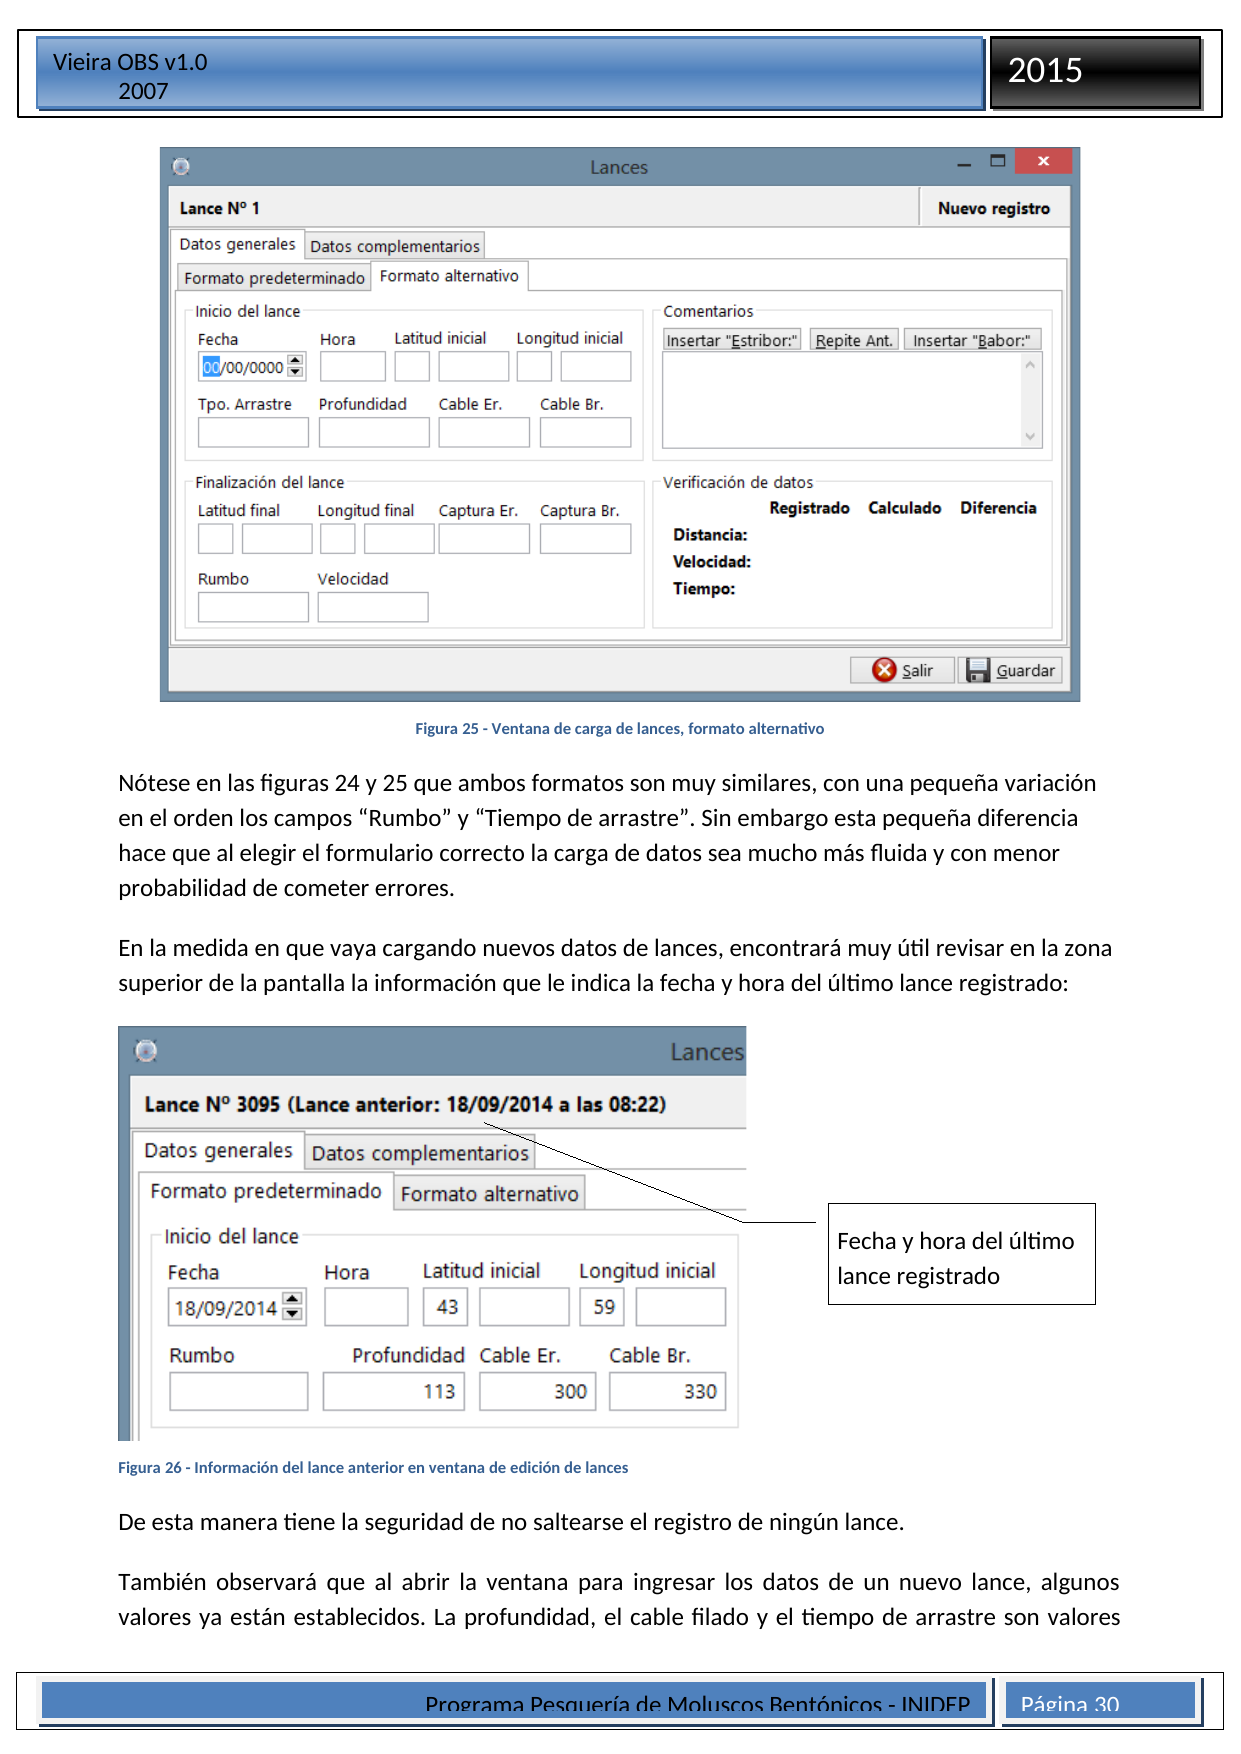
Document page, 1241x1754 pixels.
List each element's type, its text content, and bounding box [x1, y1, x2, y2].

text En la medida en que vaya cargando nuevos datos de lances, encontrará muy útil revisar en la zona superior de la pantalla la información que le indica la fecha y hora del último lance registrado: [118, 932, 1122, 997]
text De esta manera tiene la seguridad de no saltearse el registro de ningún lance. [118, 1506, 1122, 1537]
text Figura - Información del lance anterior en ventana de edición de lances [118, 1458, 1122, 1478]
picture [118, 1026, 747, 1441]
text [118, 1566, 1122, 1632]
picture [159, 147, 1081, 702]
text Figura - Ventana de carga de lances, formato alternativo [118, 718, 1122, 739]
text Nótese en las figuras 24 y 25 que ambos formatos son muy similares, con una pequeña variación en el orden los campos “Rumbo” y “Tiempo de arrastre”. Sin embargo esta pequeña diferencia hace que al elegir el formulario correcto la carga de datos sea mucho más fluida y con menor probabilidad de cometer errores. [118, 767, 1122, 902]
